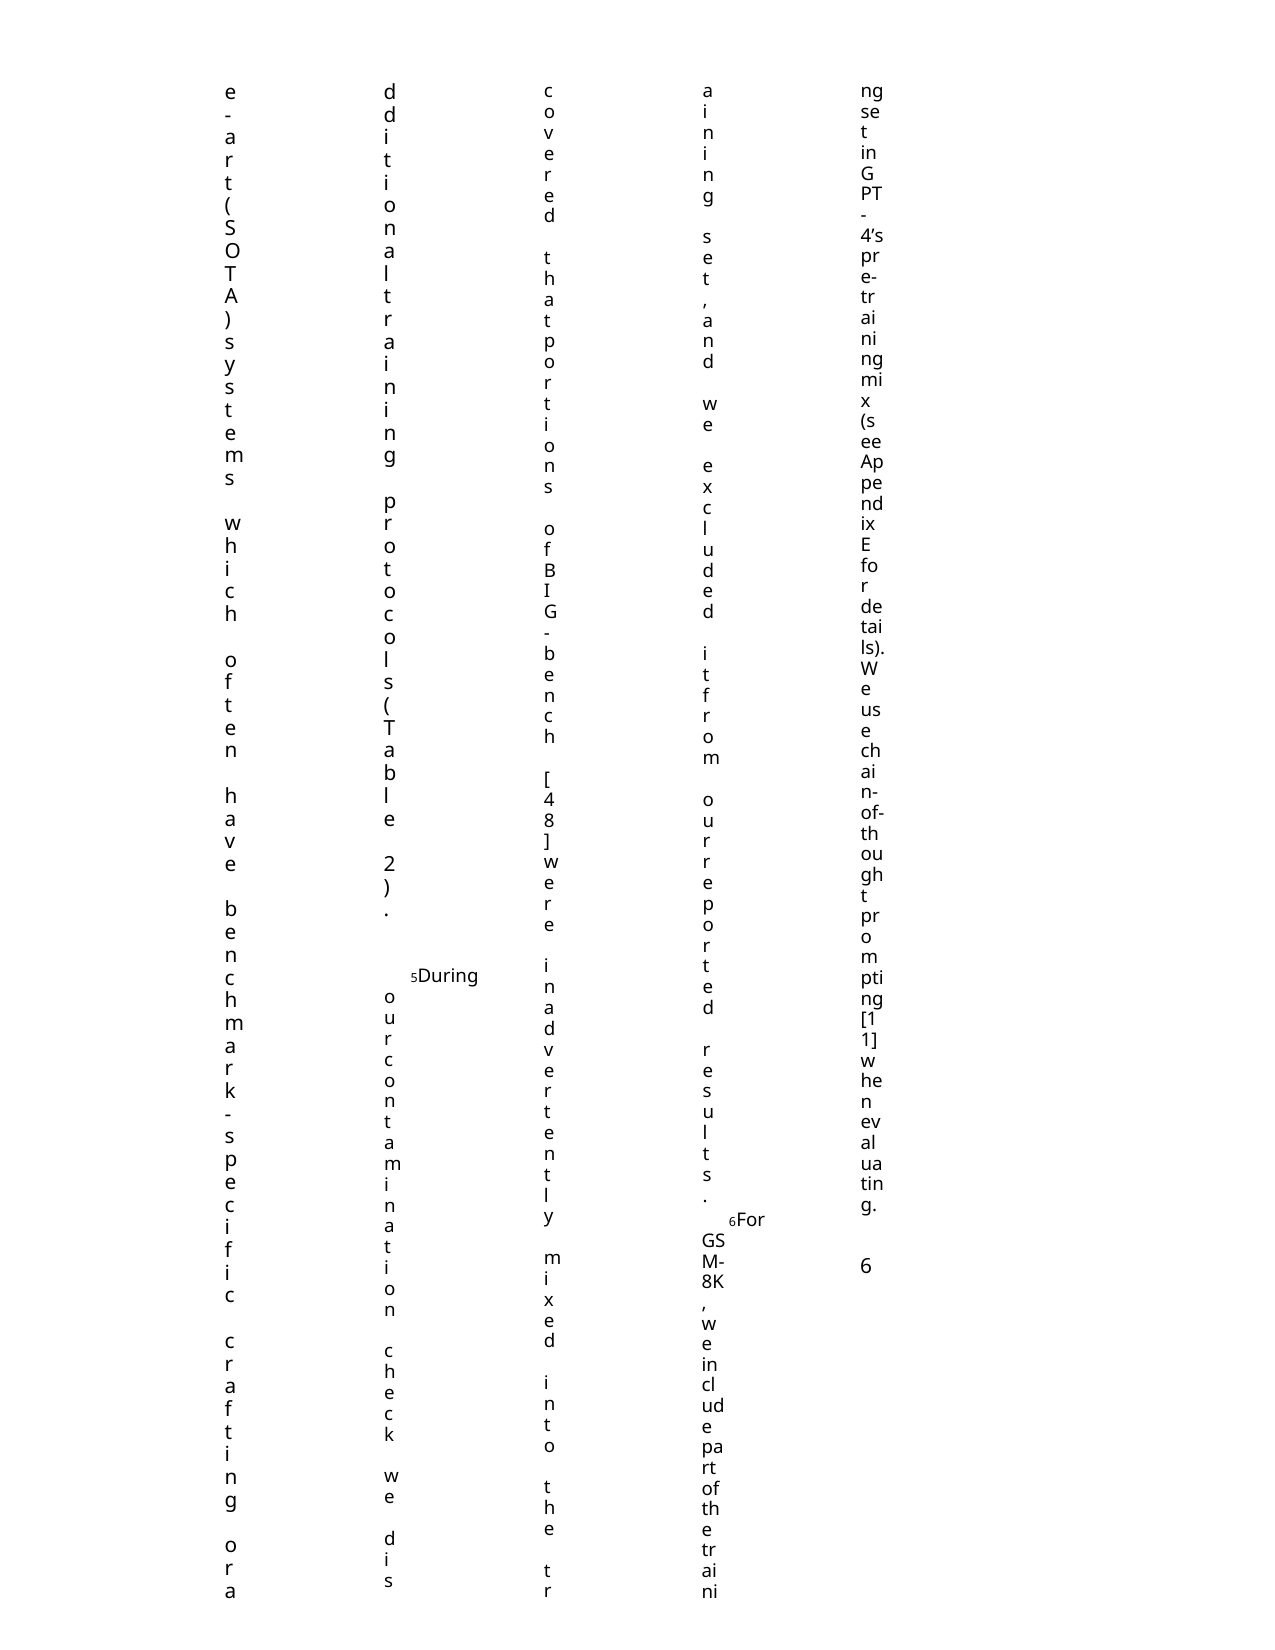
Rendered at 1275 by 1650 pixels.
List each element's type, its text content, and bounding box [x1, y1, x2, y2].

text 6For GSM-8K, we include part of the training set in GPT-4’s pre-training mix (see Appendix E for details). We use chain-of-thought prompting [11] when evaluating. [701, 1210, 726, 1602]
text 6 [786, 1253, 945, 1278]
text 6For GSM-8K, we include part of the training set in GPT-4’s pre-training mix (see Appendix E for details). We use chain-of-thought prompting [11] when evaluating. [860, 81, 885, 1216]
